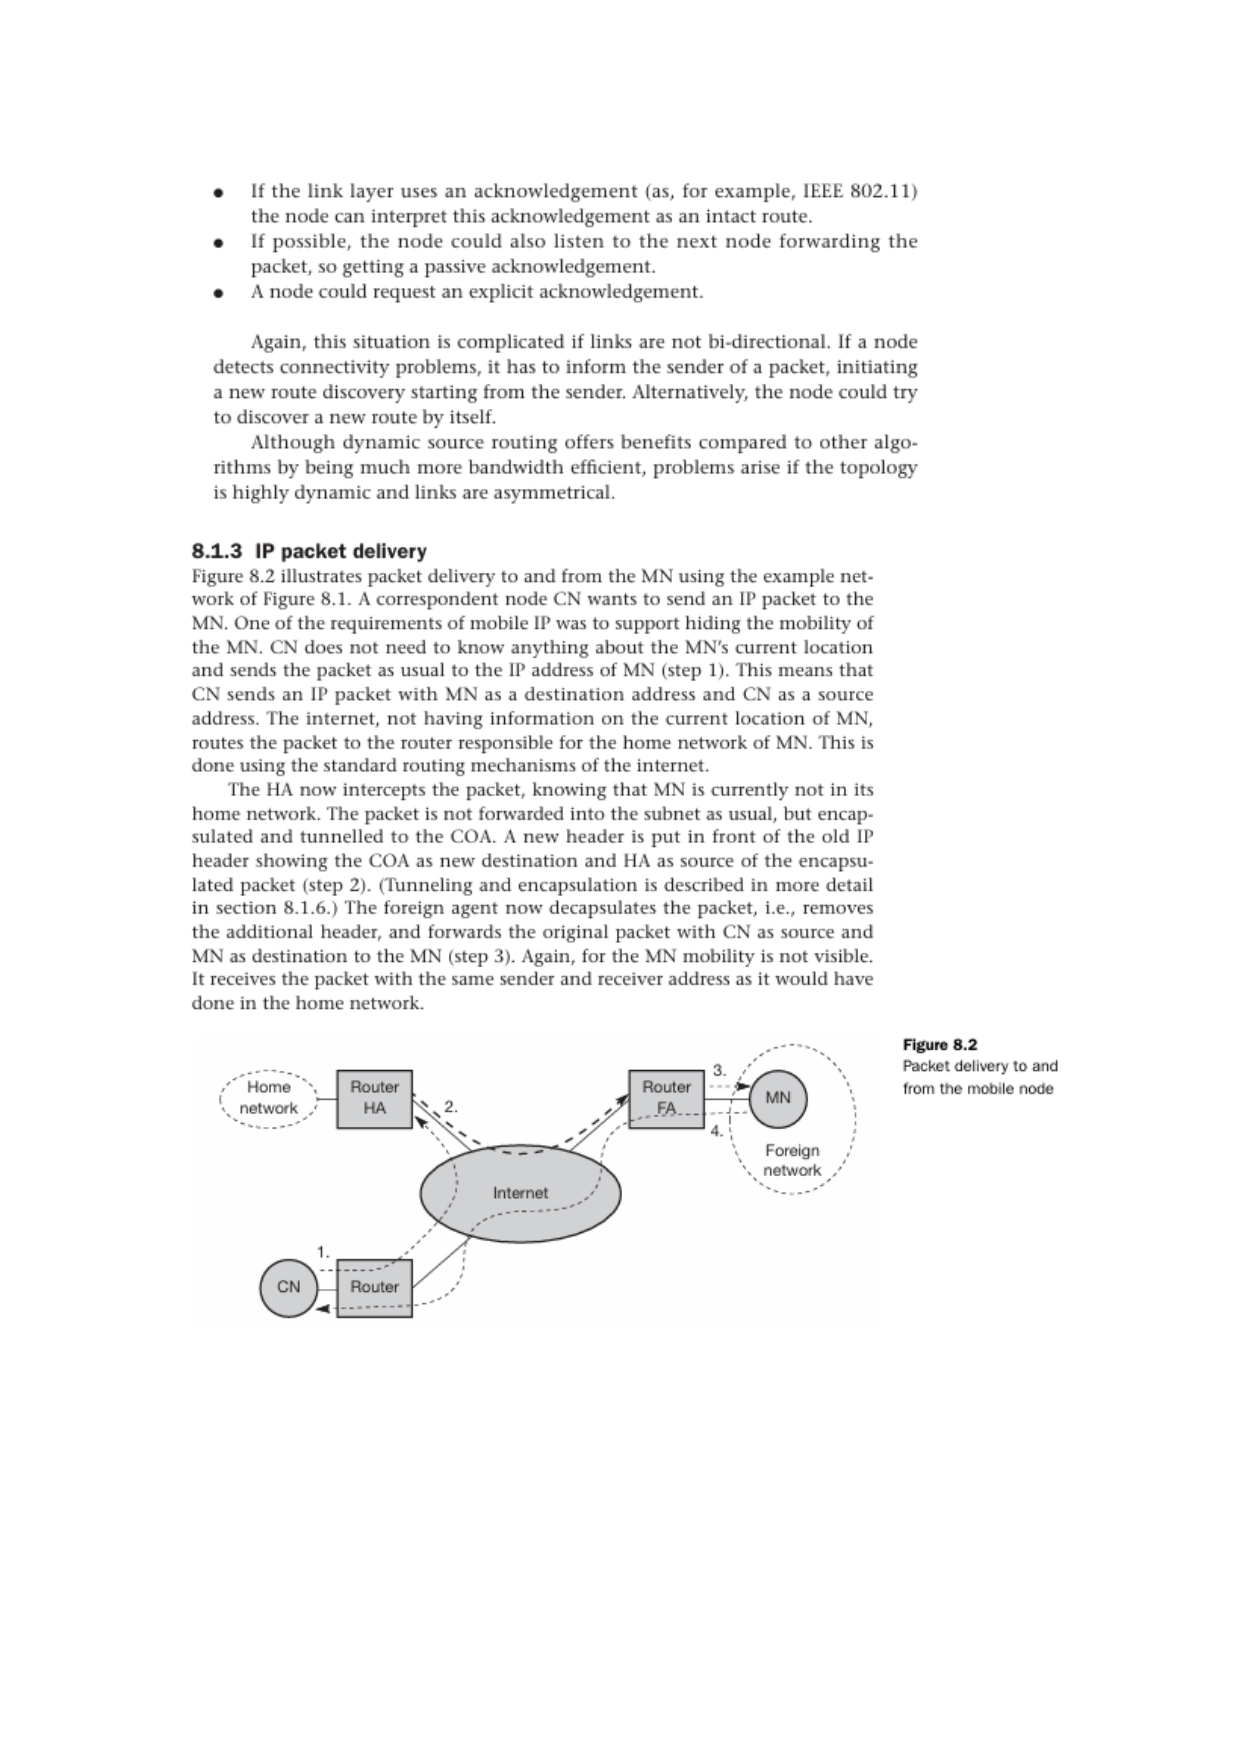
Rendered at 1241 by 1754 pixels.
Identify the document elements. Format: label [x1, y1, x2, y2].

picture [150, 150, 1019, 521]
picture [150, 522, 1091, 1341]
